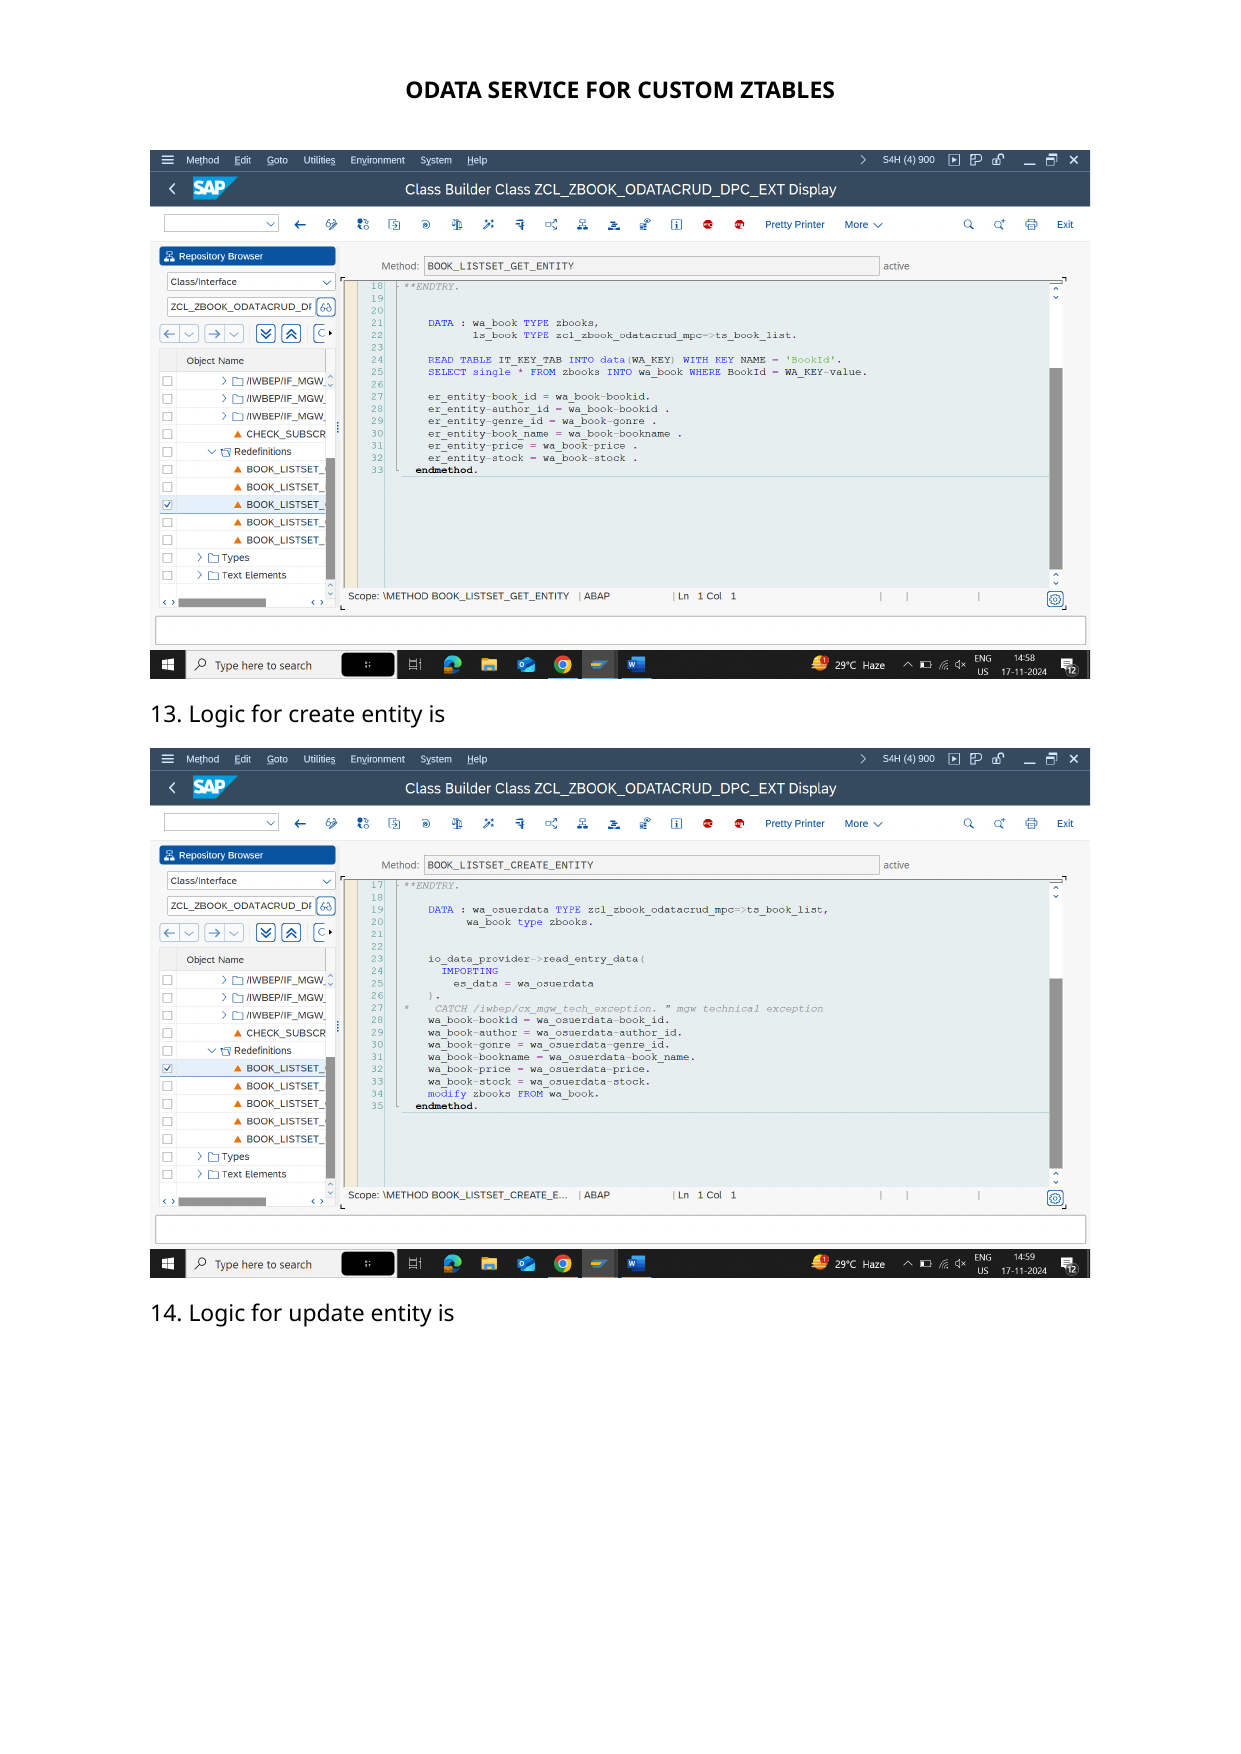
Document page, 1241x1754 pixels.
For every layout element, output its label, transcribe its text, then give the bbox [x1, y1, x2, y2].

picture [150, 748, 1091, 1278]
text 13. Logic for create entity is [150, 698, 1090, 729]
picture [150, 150, 1091, 679]
text 14. Logic for update entity is [150, 1296, 1090, 1328]
